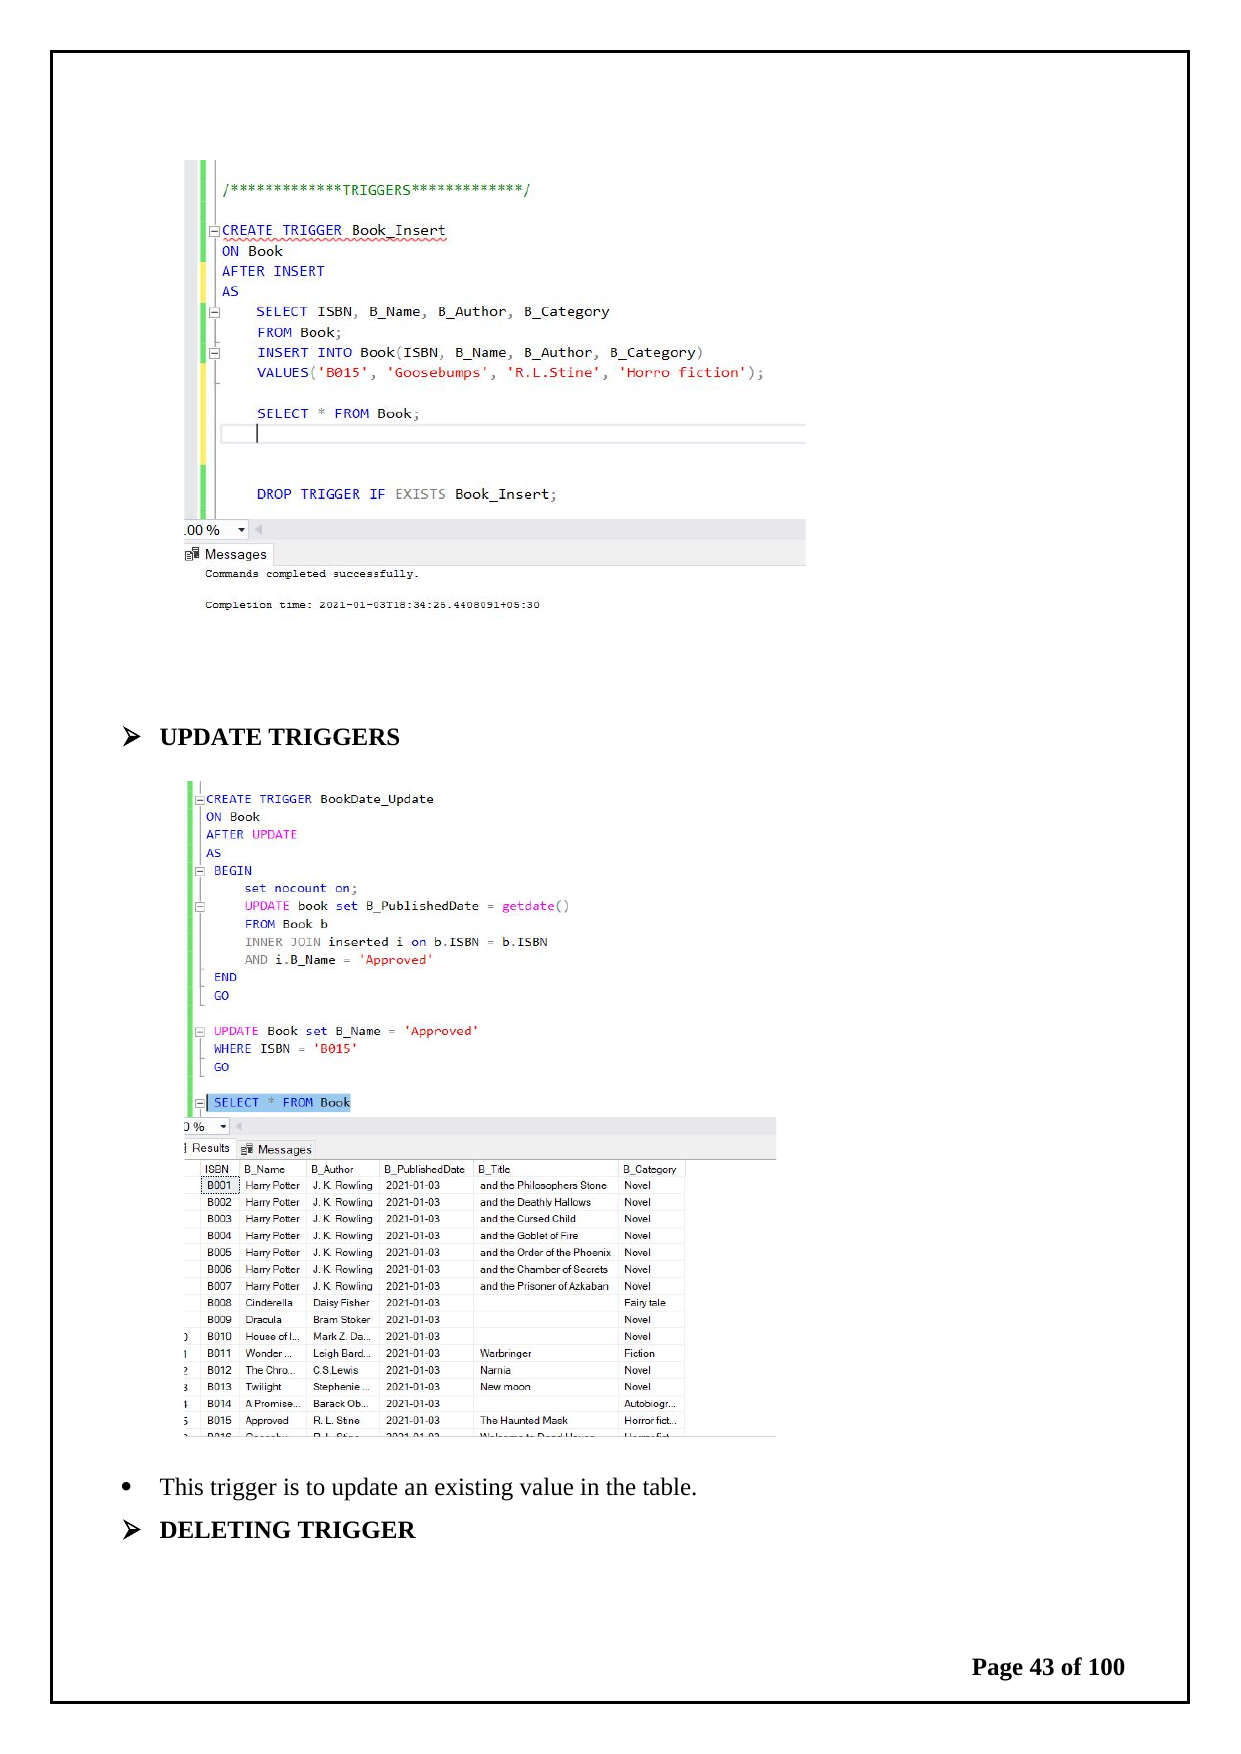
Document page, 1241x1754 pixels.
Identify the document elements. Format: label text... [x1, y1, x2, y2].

list UPDATE TRIGGERS [122, 722, 1125, 751]
picture [184, 160, 806, 687]
list This trigger is to update an existing value in the table. [122, 1472, 1125, 1501]
list DELETING TRIGGER [122, 1515, 1125, 1544]
picture [184, 781, 777, 1437]
